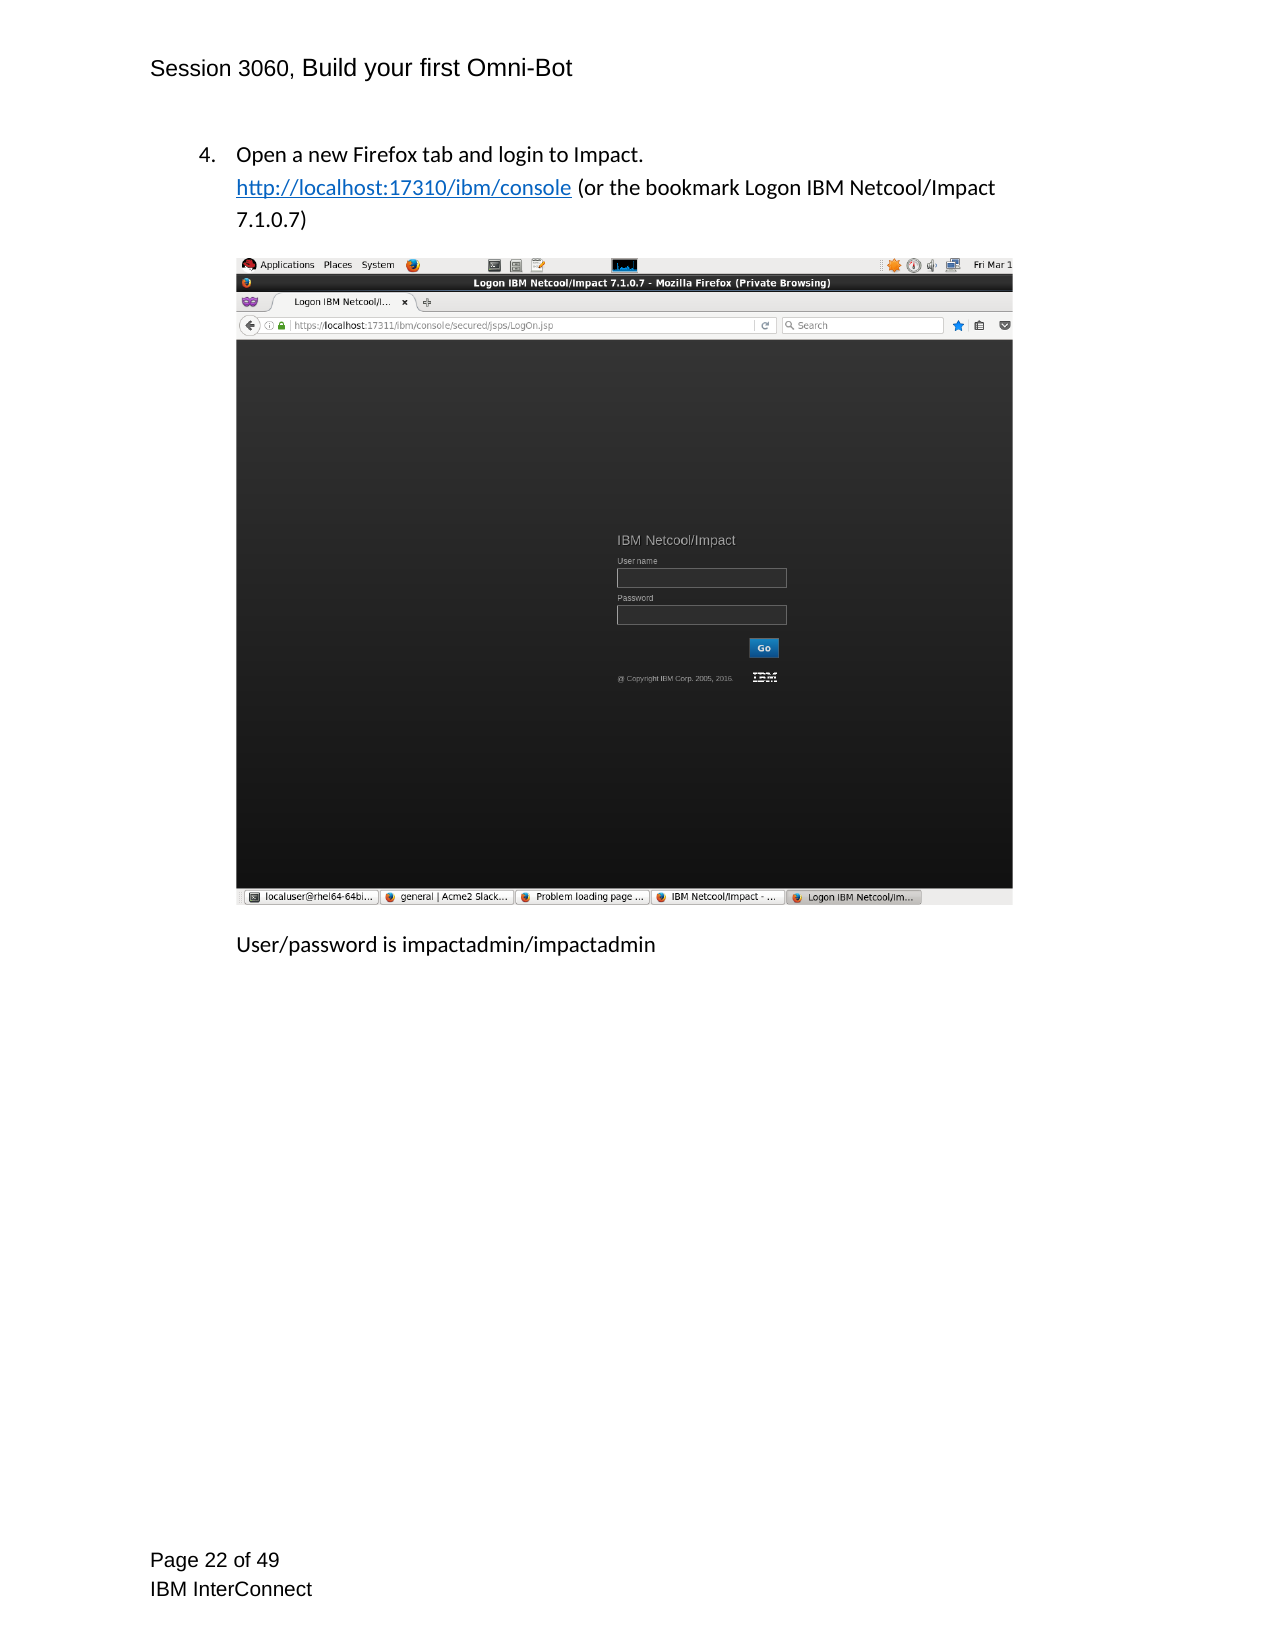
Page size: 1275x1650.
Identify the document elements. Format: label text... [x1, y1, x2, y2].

picture [236, 258, 1013, 905]
table_header Open a new Firefox tab and login to Impact. http://localhost:17310/ibm/console (or the bookmark Logon IBM Netcool/Impact 7.1.0.7) User/password is impactadmin/impactadmin [150, 141, 1012, 983]
